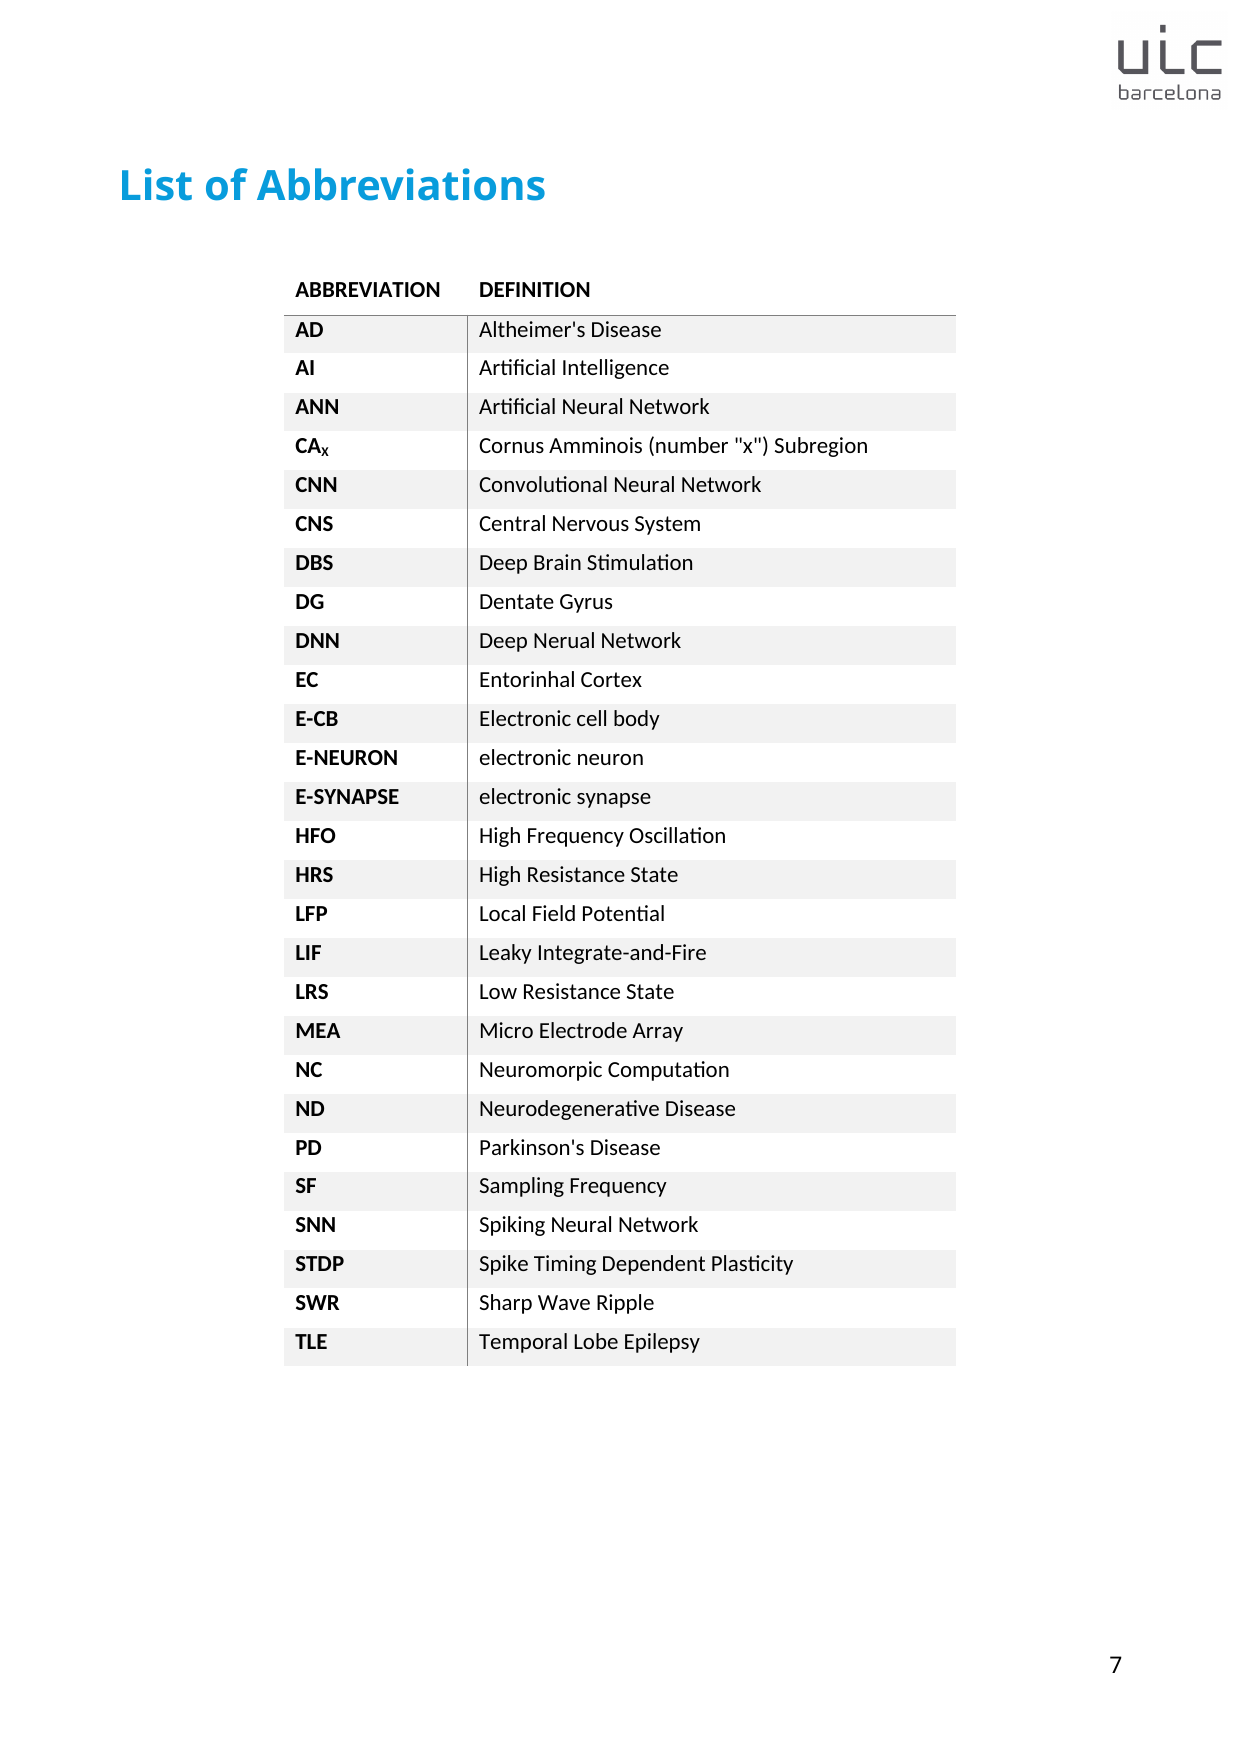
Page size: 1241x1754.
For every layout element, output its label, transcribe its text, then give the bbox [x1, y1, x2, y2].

table_cell Low Resistance State [468, 977, 956, 1016]
table_cell MEA [284, 1016, 467, 1055]
table_cell AD [284, 316, 467, 353]
table_cell LRS [284, 977, 467, 1016]
table_cell Deep Nerual Network [468, 626, 956, 665]
table_cell SNN [284, 1211, 467, 1249]
table_cell Spiking Neural Network [468, 1211, 956, 1249]
table_cell Neuromorpic Computation [468, 1055, 956, 1094]
table_cell EC [284, 665, 467, 704]
table_cell NC [284, 1055, 467, 1094]
table_cell Central Nervous System [468, 509, 956, 548]
table_cell ND [284, 1094, 467, 1133]
table_cell Convolutional Neural Network [468, 470, 956, 509]
table_cell Cornus Amminois (number "x") Subregion [468, 431, 956, 470]
table_cell STDP [284, 1250, 467, 1288]
subtitle List of Abbreviations [118, 156, 1122, 212]
table_cell High Resistance State [468, 860, 956, 899]
table_cell TLE [284, 1328, 467, 1366]
table_cell High Frequency Oscillation [468, 821, 956, 860]
table_cell Artificial Neural Network [468, 393, 956, 431]
table_cell e-synapse [284, 782, 467, 821]
table_header Definition [468, 276, 956, 314]
table_cell PD [284, 1133, 467, 1172]
table_cell CNS [284, 509, 467, 548]
table_cell CAx [284, 431, 467, 470]
table_cell SWR [284, 1289, 467, 1327]
table_cell e-cb [284, 704, 467, 743]
table_cell AI [284, 354, 467, 392]
table_cell LFP [284, 899, 467, 938]
table_cell Dentate Gyrus [468, 587, 956, 626]
table_cell DBS [284, 548, 467, 587]
table_cell Altheimer's Disease [468, 316, 956, 353]
table_cell SF [284, 1172, 467, 1211]
table_cell Electronic cell body [468, 704, 956, 743]
table_cell ANN [284, 393, 467, 431]
picture [1110, 11, 1229, 110]
table_cell electronic neuron [468, 743, 956, 782]
table_cell Micro Electrode Array [468, 1016, 956, 1055]
table_cell LIF [284, 938, 467, 977]
table_cell Entorinhal Cortex [468, 665, 956, 704]
table_cell Spike Timing Dependent Plasticity [468, 1250, 956, 1288]
table_cell Parkinson's Disease [468, 1133, 956, 1172]
table_cell Artificial Intelligence [468, 354, 956, 392]
table_cell Sampling Frequency [468, 1172, 956, 1211]
table_cell electronic synapse [468, 782, 956, 821]
table_cell Neurodegenerative Disease [468, 1094, 956, 1133]
table_cell Local Field Potential [468, 899, 956, 938]
table_header Abbreviation [284, 276, 468, 314]
table_cell HRS [284, 860, 467, 899]
table_cell Deep Brain Stimulation [468, 548, 956, 587]
table_cell Sharp Wave Ripple [468, 1289, 956, 1327]
table_cell Leaky Integrate-and-Fire [468, 938, 956, 977]
table_cell e-neuron [284, 743, 467, 782]
table_cell CNN [284, 470, 467, 509]
table_cell DNN [284, 626, 467, 665]
table_cell HFO [284, 821, 467, 860]
table_cell DG [284, 587, 467, 626]
table_cell Temporal Lobe Epilepsy [468, 1328, 956, 1366]
